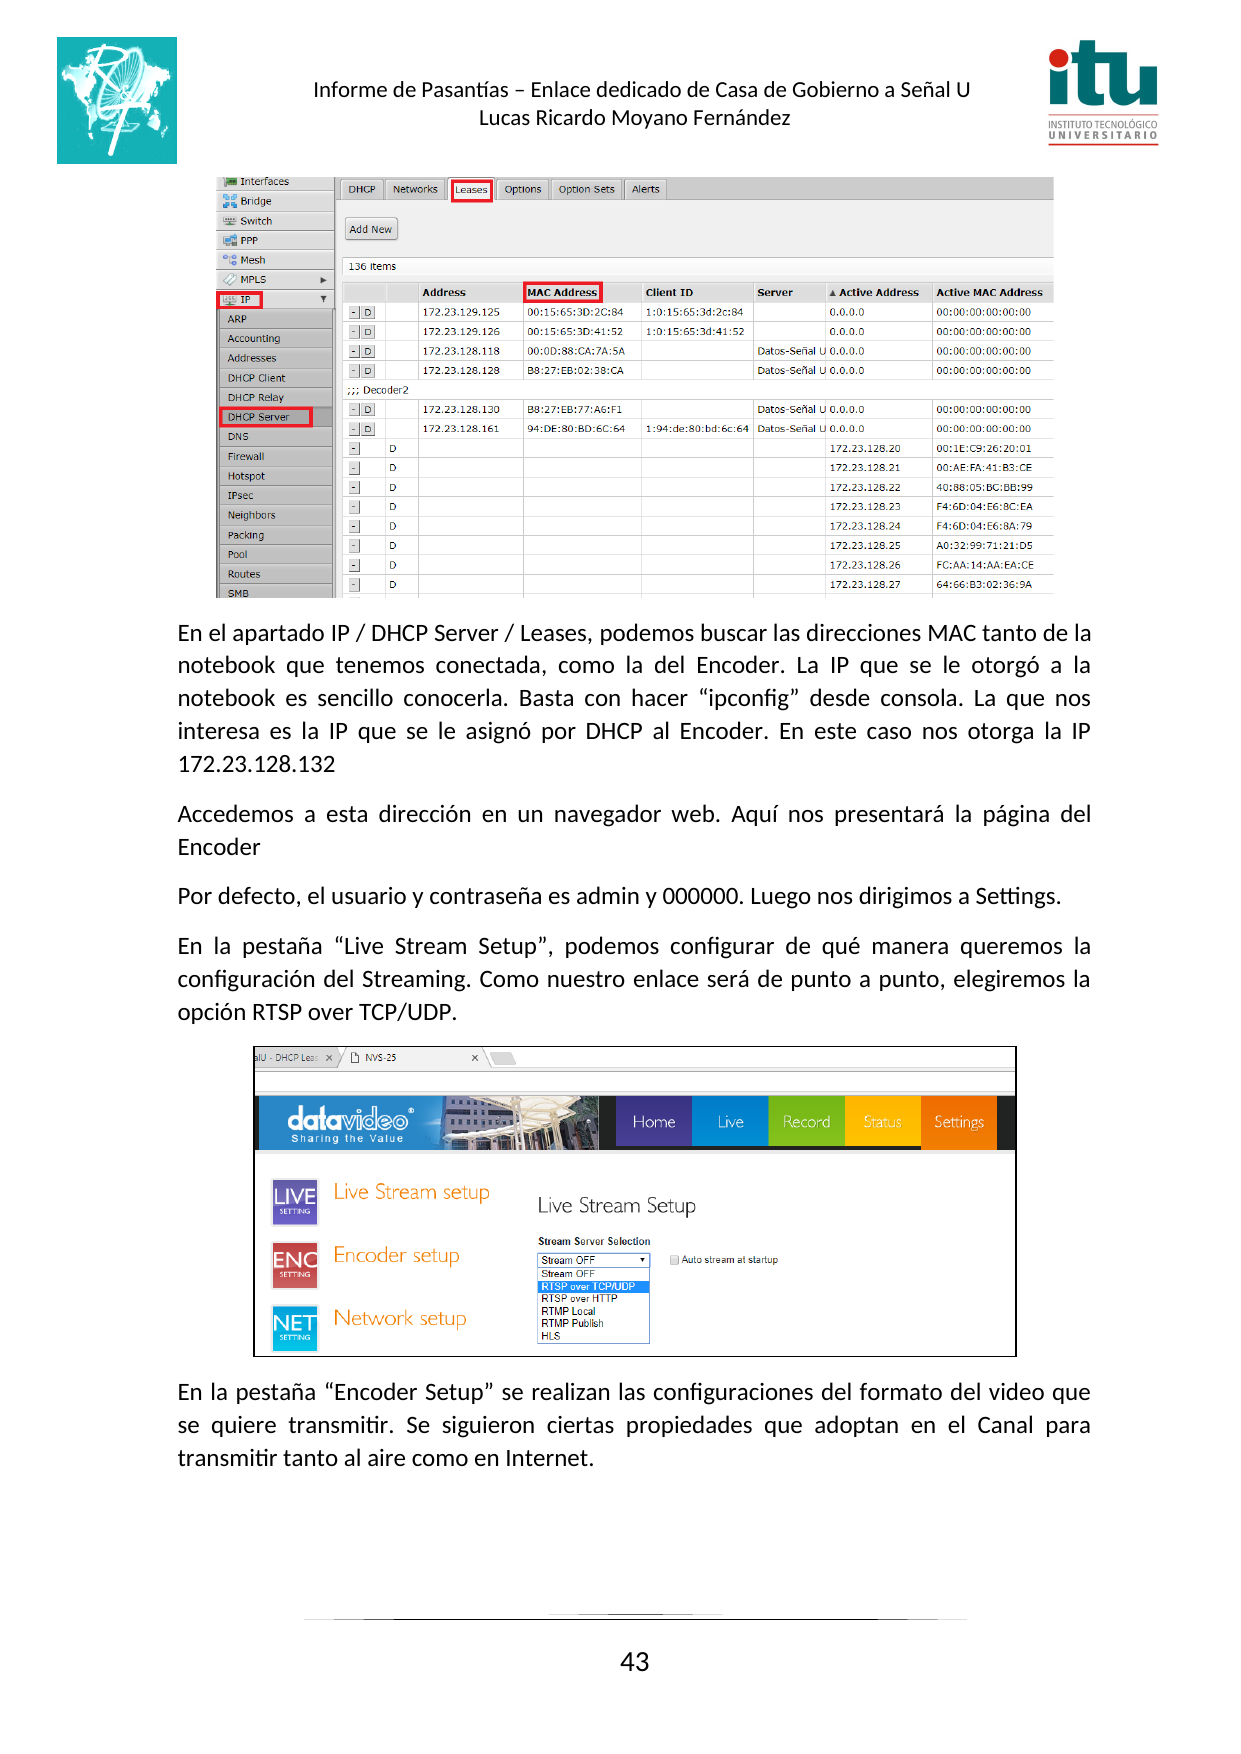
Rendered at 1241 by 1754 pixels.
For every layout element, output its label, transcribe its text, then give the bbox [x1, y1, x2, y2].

text Por defecto, el usuario y contraseña es admin y 000000. Luego nos dirigimos a Settings. [177, 881, 1092, 911]
text En la pestaña “Encoder Setup” se realizan las configuraciones del formato del video que se quiere transmitir. Se siguieron ciertas propiedades que adoptan en el Canal para transmitir tanto al aire como en Internet. [177, 1377, 1092, 1473]
text En el apartado IP / DHCP Server / Leases, podemos buscar las direcciones MAC tanto de la notebook que tenemos conectada, como la del Encoder. La IP que se le otorgó a la notebook es sencillo conocerla. Basta con hacer “ipconfig” desde consola. La que nos interesa es la IP que se le asignó por DHCP al Encoder. En este caso nos otorga la IP 172.23.128.132 [177, 617, 1092, 779]
picture [255, 1047, 1015, 1356]
picture [216, 177, 1054, 598]
picture [1045, 37, 1161, 148]
picture [57, 37, 177, 164]
text En la pestaña “Live Stream Setup”, podemos configurar de qué manera queremos la configuración del Streaming. Como nuestro enlace será de punto a punto, elegiremos la opción RTSP over TCP/UDP. [177, 930, 1092, 1026]
text Accedemos a esta dirección en un navegador web. Aquí nos presentará la página del Encoder [177, 798, 1092, 861]
